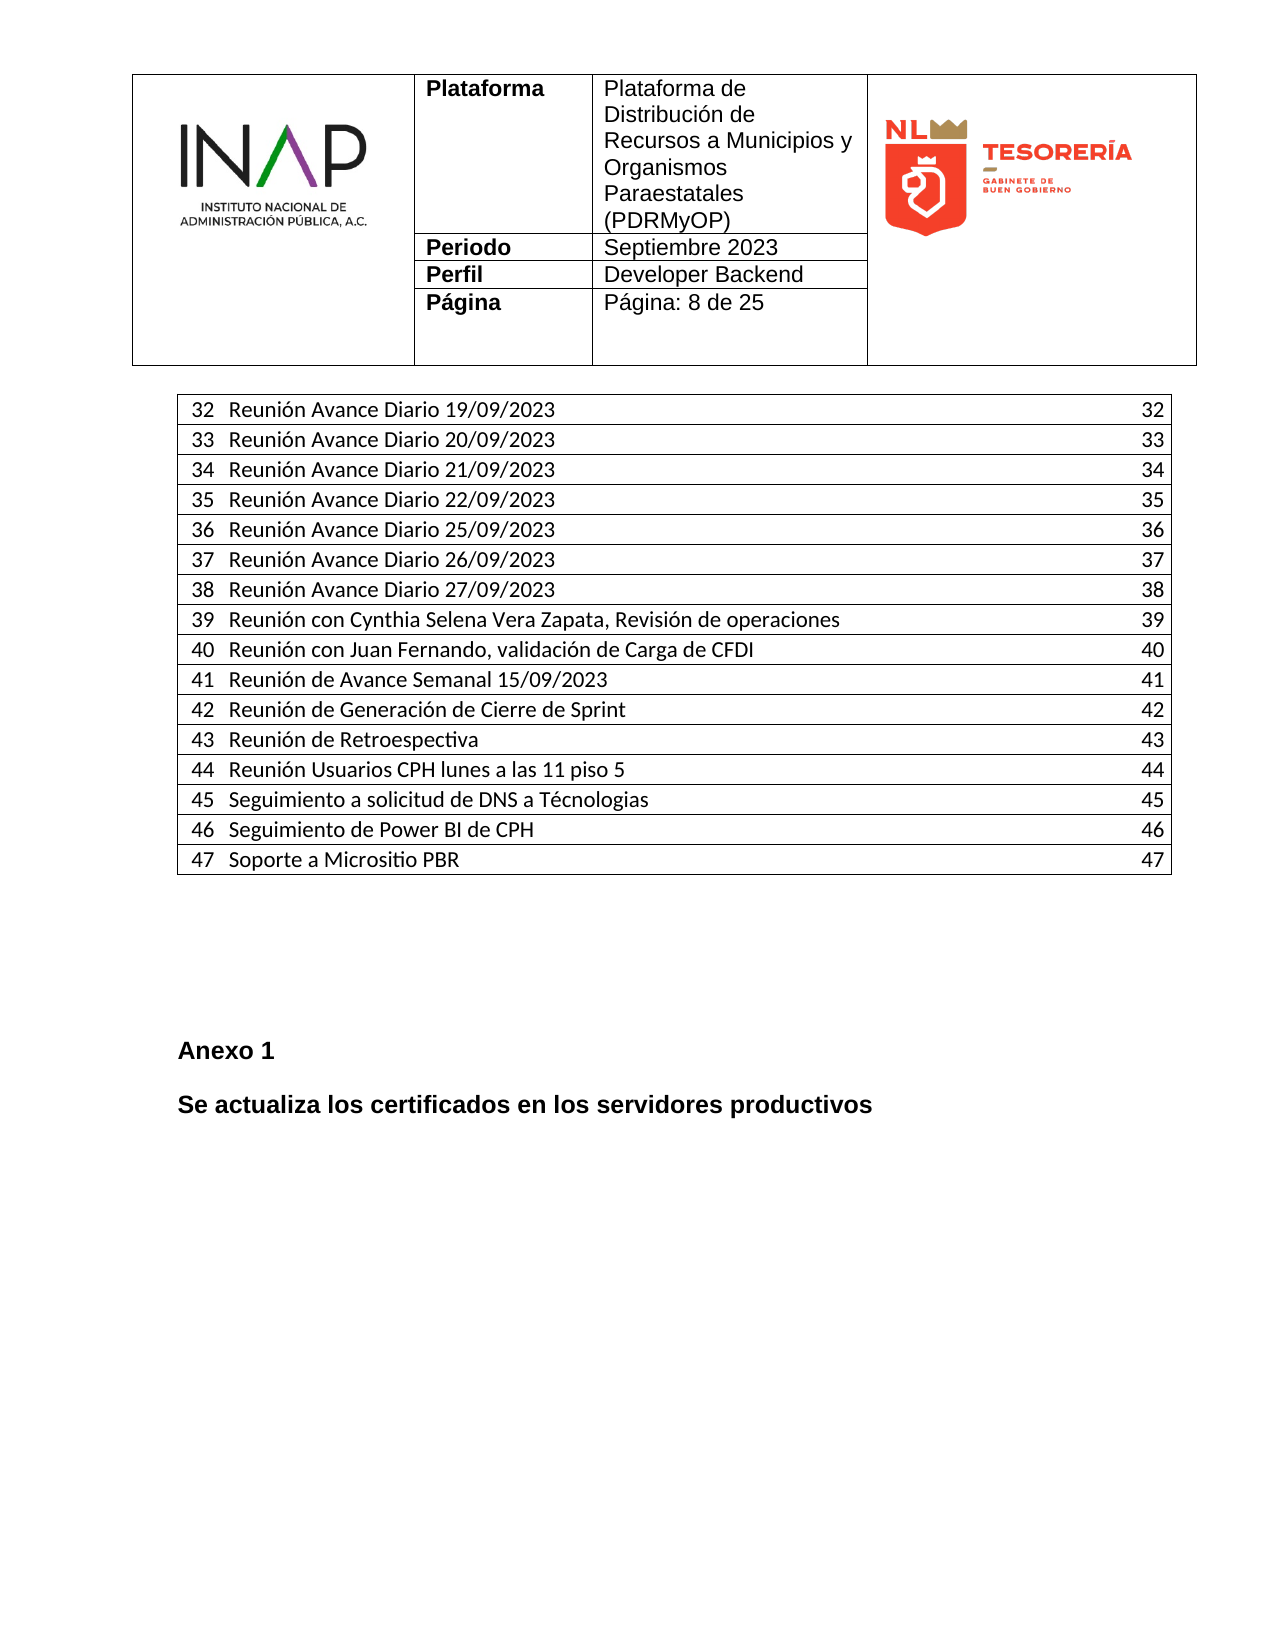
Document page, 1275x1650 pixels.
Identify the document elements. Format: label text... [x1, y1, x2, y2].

table_cell 45 [178, 785, 221, 813]
table_cell Reunión Avance Diario 25/09/2023 [221, 515, 1082, 543]
table_cell Reunión Avance Diario 20/09/2023 [221, 425, 1082, 453]
table_cell 34 [178, 455, 221, 483]
table_cell 37 [1082, 545, 1171, 573]
table_cell 44 [178, 755, 221, 783]
table_cell Reunión de Avance Semanal 15/09/2023 [221, 665, 1082, 693]
table_cell 36 [1082, 515, 1171, 543]
table_cell Reunión de Generación de Cierre de Sprint [221, 695, 1082, 723]
table_cell 46 [1082, 815, 1171, 843]
picture [878, 117, 1135, 237]
table_cell Reunión de Retroespectiva [221, 725, 1082, 753]
table_cell 34 [1082, 455, 1171, 483]
table_cell Reunión Avance Diario 22/09/2023 [221, 485, 1082, 513]
table_cell 39 [178, 605, 221, 633]
table_cell 36 [178, 515, 221, 543]
table_cell 37 [178, 545, 221, 573]
table_cell 35 [1082, 485, 1171, 513]
table_cell 46 [178, 815, 221, 843]
table_cell 47 [1082, 845, 1171, 873]
table_cell 43 [178, 725, 221, 753]
table_cell 41 [1082, 665, 1171, 693]
table_cell Reunión Usuarios CPH lunes a las 11 piso 5 [221, 755, 1082, 783]
table_cell 39 [1082, 605, 1171, 633]
table_cell Reunión con Juan Fernando, validación de Carga de CFDI [221, 635, 1082, 663]
picture [143, 107, 400, 242]
table_cell 38 [178, 575, 221, 603]
table_cell 33 [1082, 425, 1171, 453]
table_cell Reunión con Cynthia Selena Vera Zapata, Revisión de operaciones [221, 605, 1082, 633]
table_cell 45 [1082, 785, 1171, 813]
table_cell Reunión Avance Diario 26/09/2023 [221, 545, 1082, 573]
table_cell 38 [1082, 575, 1171, 603]
table_cell 42 [178, 695, 221, 723]
table_cell Seguimiento a solicitud de DNS a Técnologias [221, 785, 1082, 813]
table_cell 44 [1082, 755, 1171, 783]
table_cell 42 [1082, 695, 1171, 723]
table_cell 33 [178, 425, 221, 453]
text Anexo 1 [177, 1036, 1098, 1065]
table_cell 40 [1082, 635, 1171, 663]
table_cell Soporte a Micrositio PBR [221, 845, 1082, 873]
table_cell 47 [178, 845, 221, 873]
table_cell 41 [178, 665, 221, 693]
table_cell 40 [178, 635, 221, 663]
table_cell 32 [178, 395, 221, 423]
table_cell Seguimiento de Power BI de CPH [221, 815, 1082, 843]
table_cell 35 [178, 485, 221, 513]
table_cell Reunión Avance Diario 21/09/2023 [221, 455, 1082, 483]
table_cell Reunión Avance Diario 19/09/2023 [221, 395, 1082, 423]
table_cell 43 [1082, 725, 1171, 753]
text Se actualiza los certificados en los servidores productivos [177, 1090, 1098, 1119]
table_cell Reunión Avance Diario 27/09/2023 [221, 575, 1082, 603]
table_cell 32 [1082, 395, 1171, 423]
